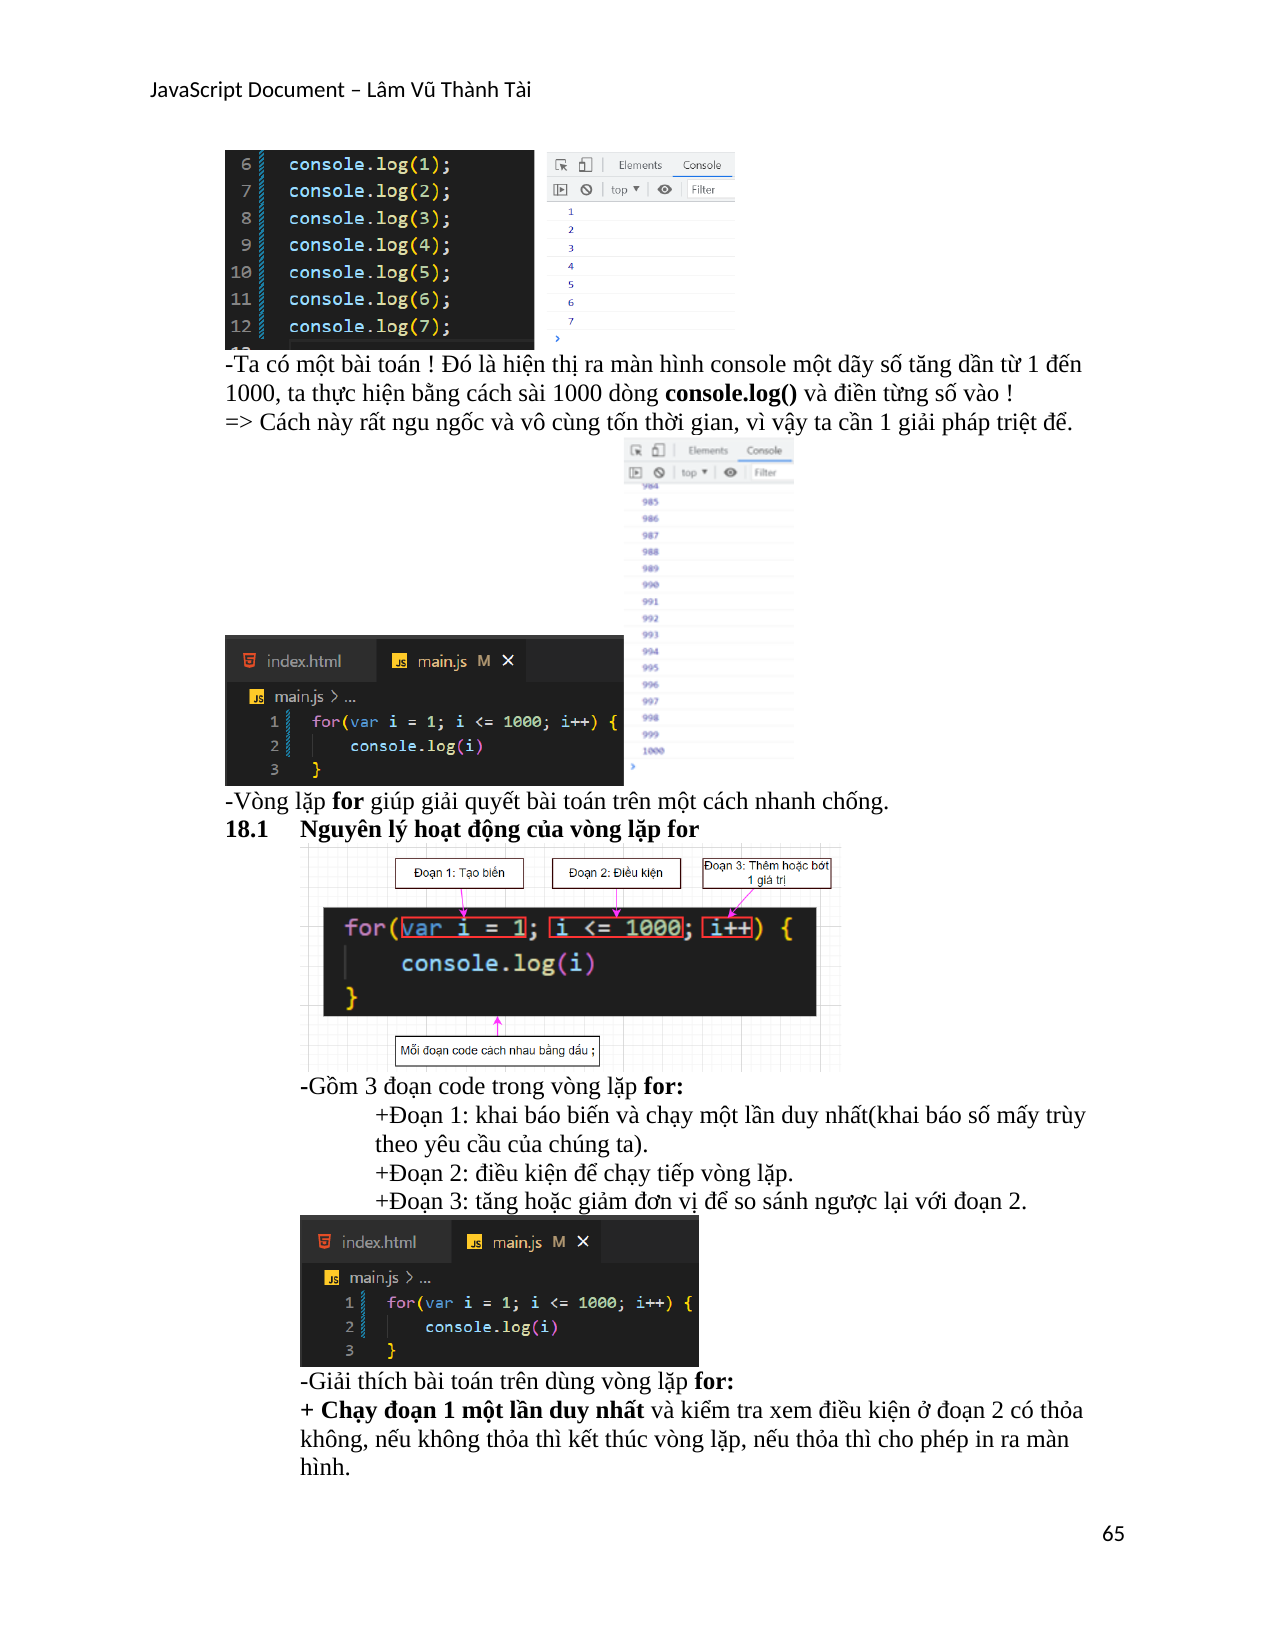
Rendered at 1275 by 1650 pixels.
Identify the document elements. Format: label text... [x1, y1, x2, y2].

list +Đoạn 2: điều kiện để chạy tiếp vòng lặp. [300, 1158, 1125, 1186]
list +Đoạn 1: khai báo biến và chạy một lần duy nhất(khai báo số mấy trùy theo yêu cầu của chúng ta). [375, 1100, 1125, 1158]
list +Đoạn 3: tăng hoặc giảm đơn vị để so sánh ngược lại với đoạn 2. [300, 1186, 1125, 1215]
list -Ta có một bài toán ! Đó là hiện thị ra màn hình console một dãy số tăng dần từ 1 đến 1000, ta thực hiện bằng cách sài 1000 dòng console.log() và điền từng số vào ! [225, 349, 1125, 407]
list -Gồm 3 đoạn code trong vòng lặp for: [300, 1071, 1125, 1100]
picture [300, 1215, 699, 1367]
picture [546, 150, 735, 350]
list -Vòng lặp for giúp giải quyết bài toán trên một cách nhanh chống. [225, 786, 1125, 814]
list Nguyên lý hoạt động của vòng lặp for [225, 814, 1125, 843]
list => Cách này rất ngu ngốc và vô cùng tốn thời gian, vì vậy ta cần 1 giải pháp triệt để. [225, 407, 1125, 436]
picture [225, 435, 794, 786]
list -Giải thích bài toán trên dùng vòng lặp for: [300, 1366, 1125, 1395]
list + Chạy đoạn 1 một lần duy nhất và kiểm tra xem điều kiện ở đoạn 2 có thỏa không, nếu không thỏa thì kết thúc vòng lặp, nếu thỏa thì cho phép in ra màn hình. [300, 1395, 1125, 1481]
picture [300, 843, 842, 1072]
picture [225, 150, 535, 350]
